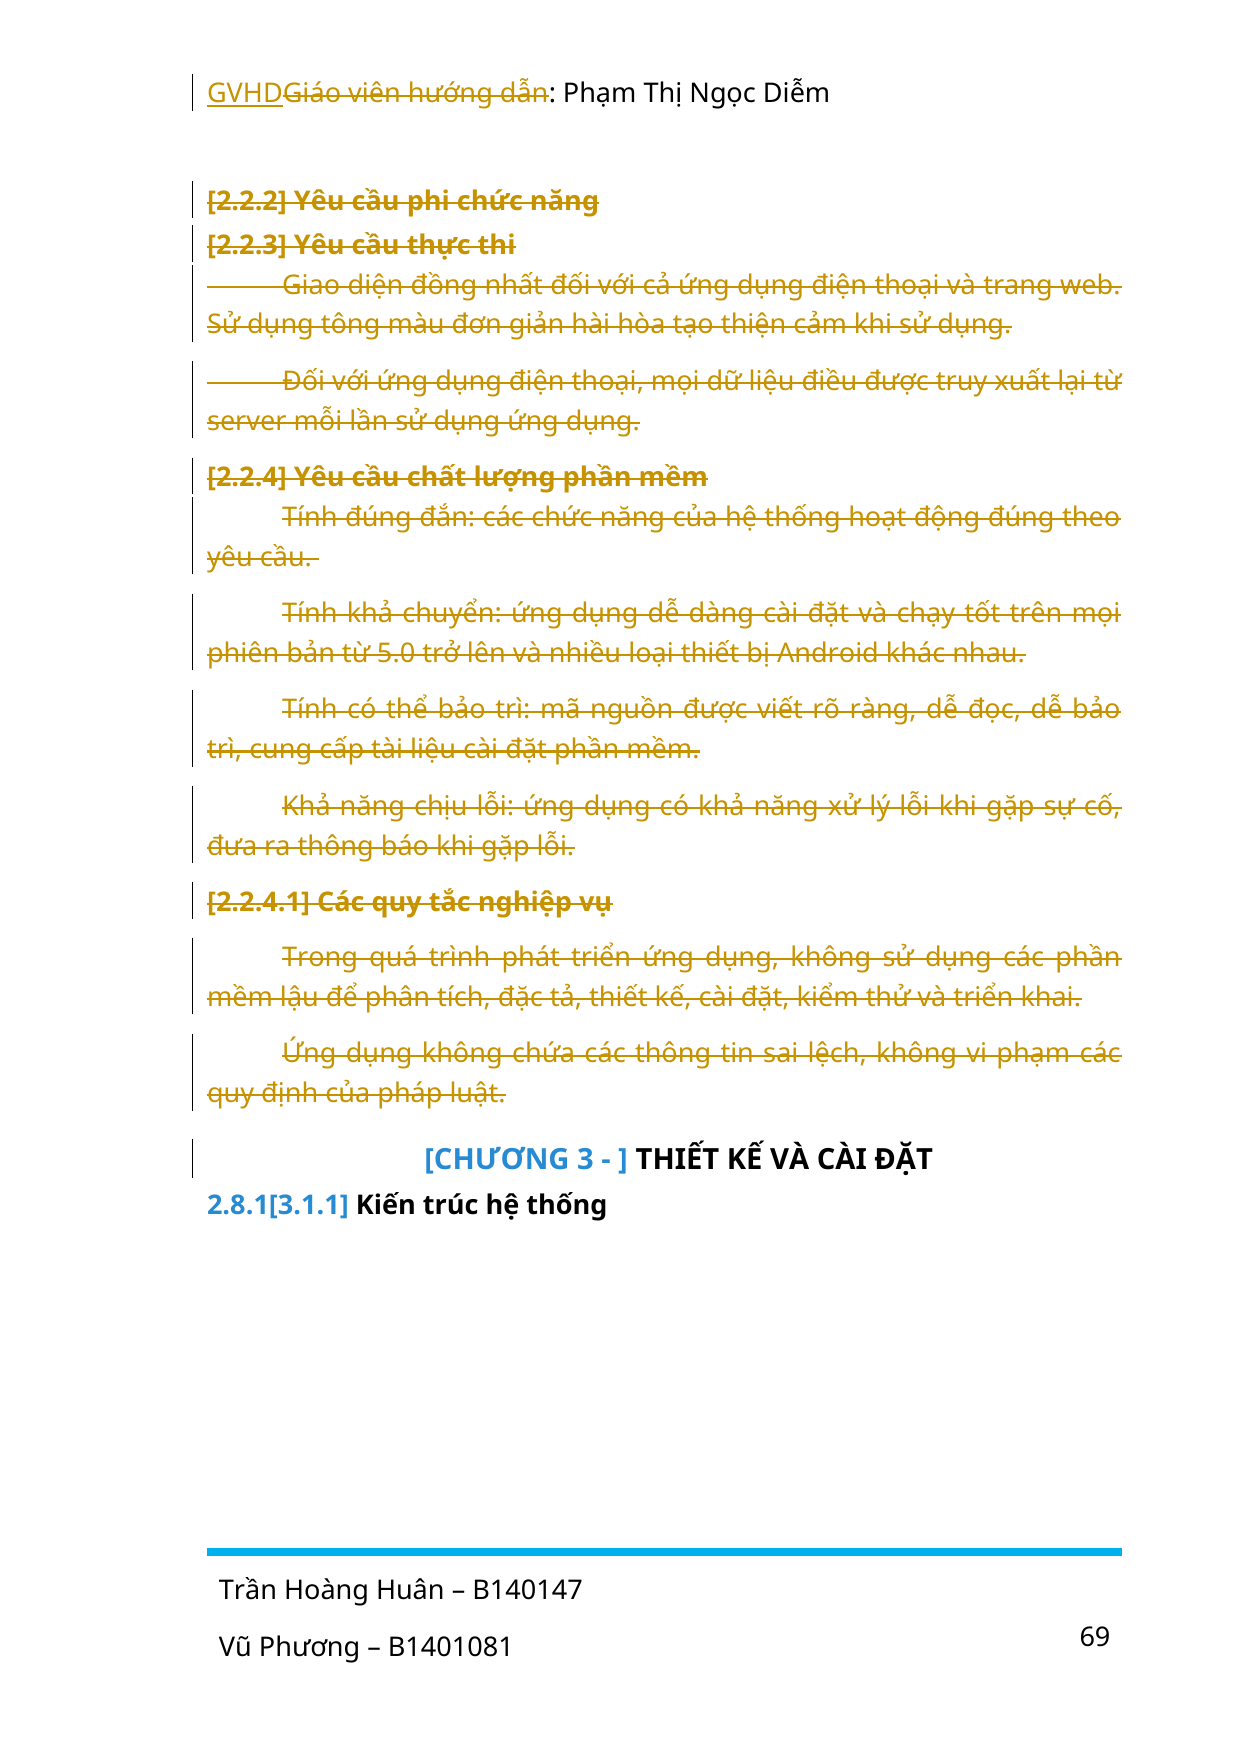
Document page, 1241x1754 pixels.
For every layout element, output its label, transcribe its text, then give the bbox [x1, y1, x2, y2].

subtitle THIẾT KẾ VÀ CÀI ĐẶT [235, 1138, 1122, 1178]
subtitle Kiến trúc hệ thống [207, 1186, 1122, 1222]
